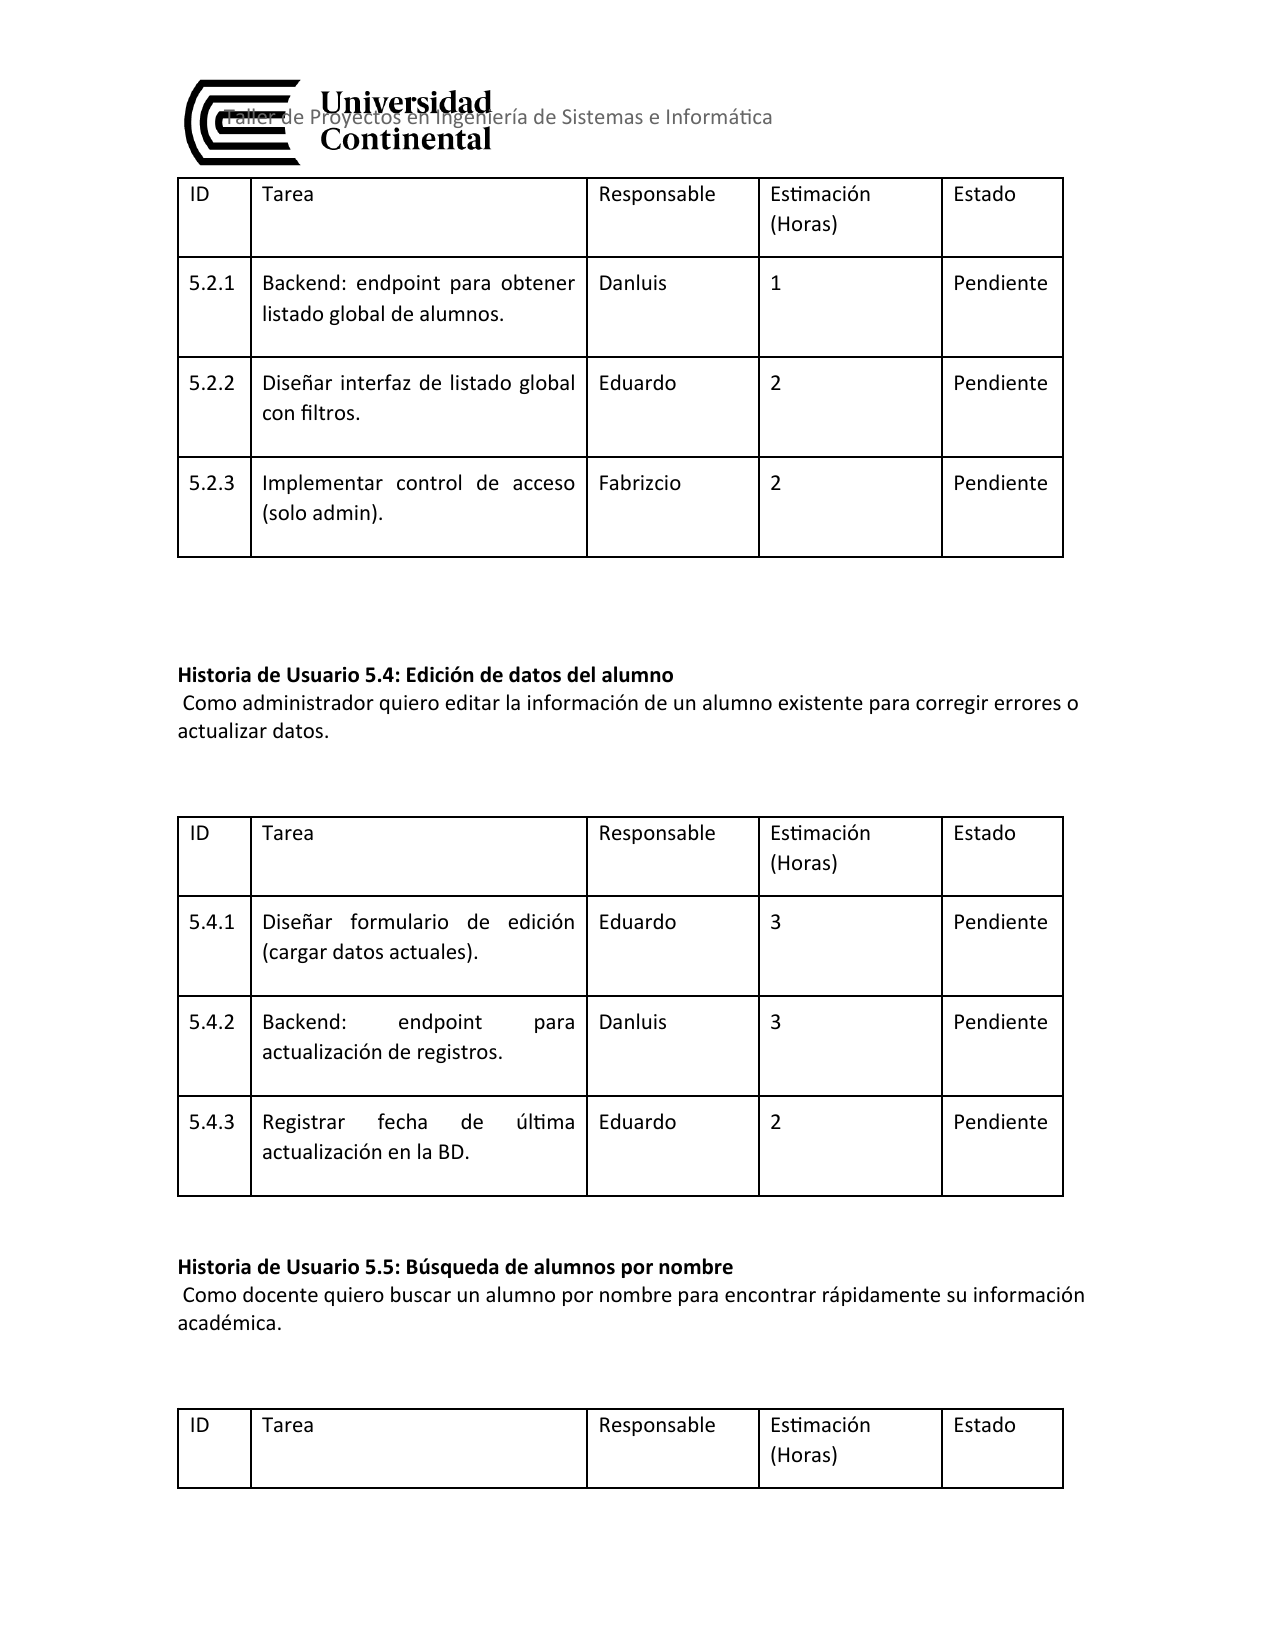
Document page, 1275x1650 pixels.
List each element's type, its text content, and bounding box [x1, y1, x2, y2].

text Historia de Usuario 5.5: Búsqueda de alumnos por nombre Como docente quiero buscar un alumno por nombre para encontrar rápidamente su información académica. [177, 1252, 1098, 1336]
text Historia de Usuario 5.4: Edición de datos del alumno Como administrador quiero editar la información de un alumno existente para corregir errores o actualizar datos. [177, 660, 1098, 744]
picture [180, 76, 496, 168]
